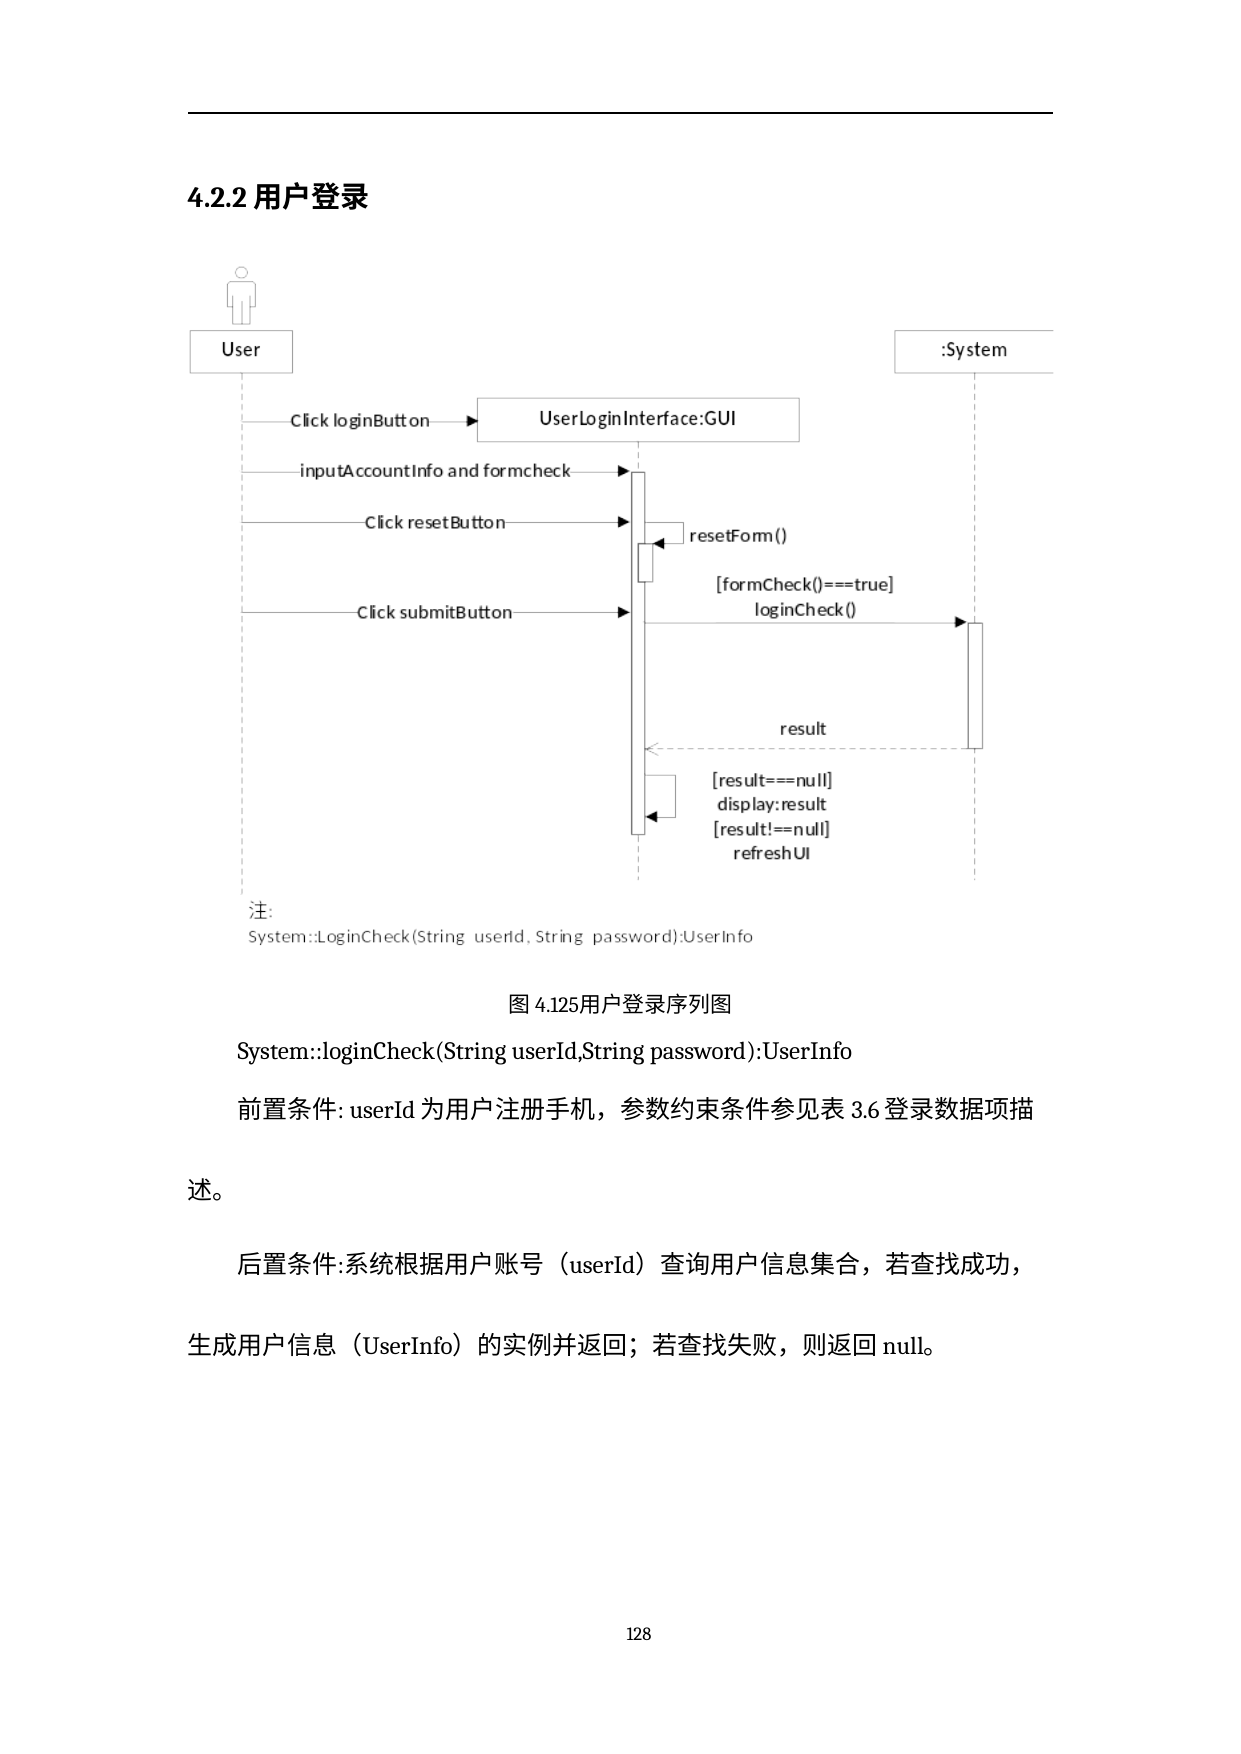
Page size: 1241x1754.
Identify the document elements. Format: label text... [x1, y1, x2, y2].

text 后置条件:系统根据用户账号（userId）查询用户信息集合，若查找成功，生成用户信息（UserInfo）的实例并返回；若查找失败，则返回null。 [187, 1230, 1053, 1376]
text System::loginCheck(String userId,String password):UserInfo [187, 1035, 1053, 1068]
subtitle 用户登录 [187, 162, 1053, 227]
